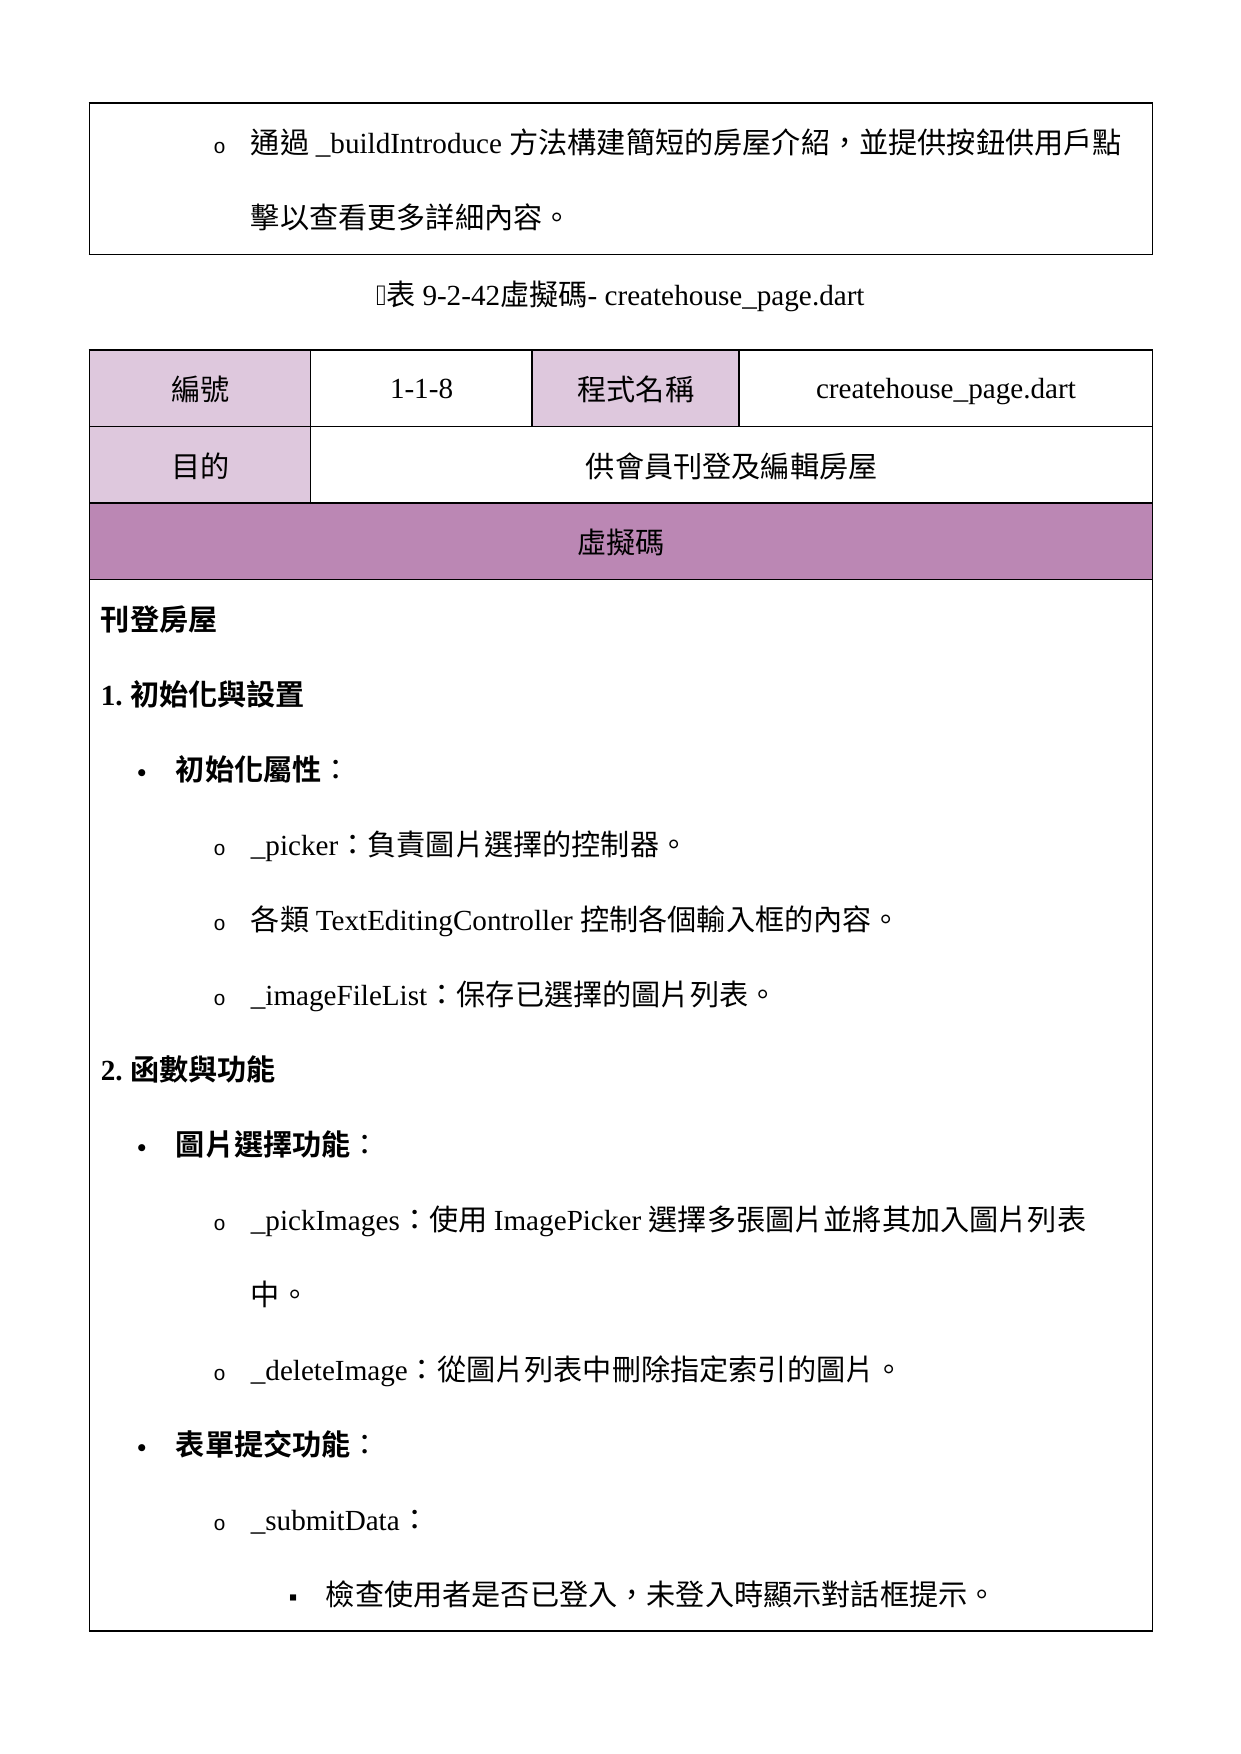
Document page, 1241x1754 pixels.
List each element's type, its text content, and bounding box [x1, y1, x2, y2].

table_cell 目的 [90, 427, 310, 502]
table_header 編號 [90, 351, 310, 426]
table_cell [90, 104, 1152, 254]
table_header 1-1-8 [311, 351, 531, 426]
table_cell 供會員刊登及編輯房屋 [311, 427, 1152, 502]
table_header createhouse_page.dart [740, 351, 1152, 426]
table_header 程式名稱 [533, 351, 738, 426]
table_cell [90, 580, 1152, 1630]
table_cell 虛擬碼 [90, 504, 1152, 579]
